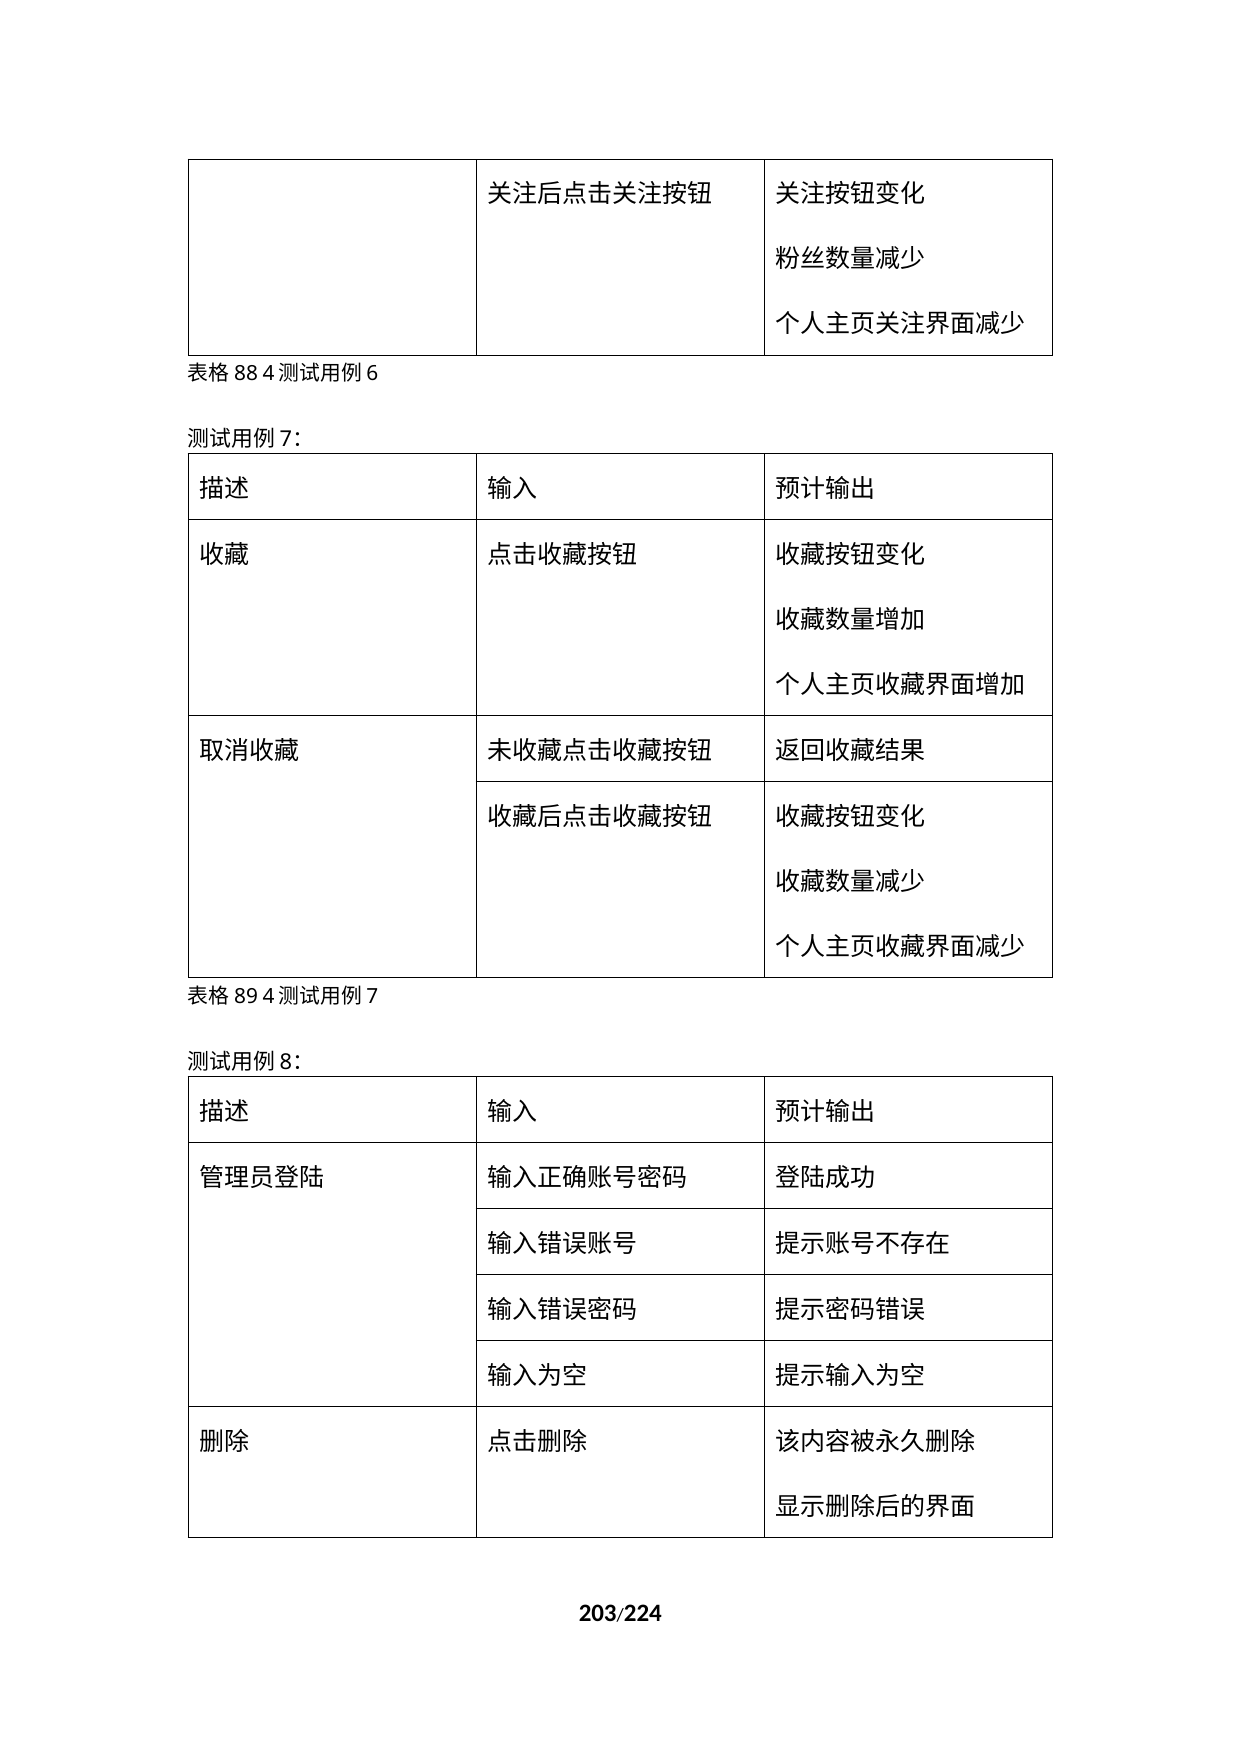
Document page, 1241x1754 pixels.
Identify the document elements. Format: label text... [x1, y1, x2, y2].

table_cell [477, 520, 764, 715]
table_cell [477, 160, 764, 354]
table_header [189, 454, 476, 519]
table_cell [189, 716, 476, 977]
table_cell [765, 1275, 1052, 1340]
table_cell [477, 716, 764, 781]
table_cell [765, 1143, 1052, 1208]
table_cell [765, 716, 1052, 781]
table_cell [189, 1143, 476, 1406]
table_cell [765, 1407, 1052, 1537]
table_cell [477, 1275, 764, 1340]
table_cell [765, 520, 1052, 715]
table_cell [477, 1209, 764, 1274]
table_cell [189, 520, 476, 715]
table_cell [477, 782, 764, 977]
text 测试用例8： [187, 1043, 1053, 1076]
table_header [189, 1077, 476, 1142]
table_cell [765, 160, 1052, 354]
text 测试用例7： [187, 421, 1053, 453]
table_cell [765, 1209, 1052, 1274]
text 表格 89 4测试用例7 [187, 978, 1053, 1011]
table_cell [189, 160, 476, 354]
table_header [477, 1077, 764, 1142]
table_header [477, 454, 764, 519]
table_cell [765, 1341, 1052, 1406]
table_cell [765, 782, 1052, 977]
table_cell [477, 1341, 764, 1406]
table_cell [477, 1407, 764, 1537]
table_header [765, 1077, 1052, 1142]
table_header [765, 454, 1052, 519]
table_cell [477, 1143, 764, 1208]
text 表格 88 4测试用例6 [187, 356, 1053, 388]
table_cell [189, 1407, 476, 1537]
